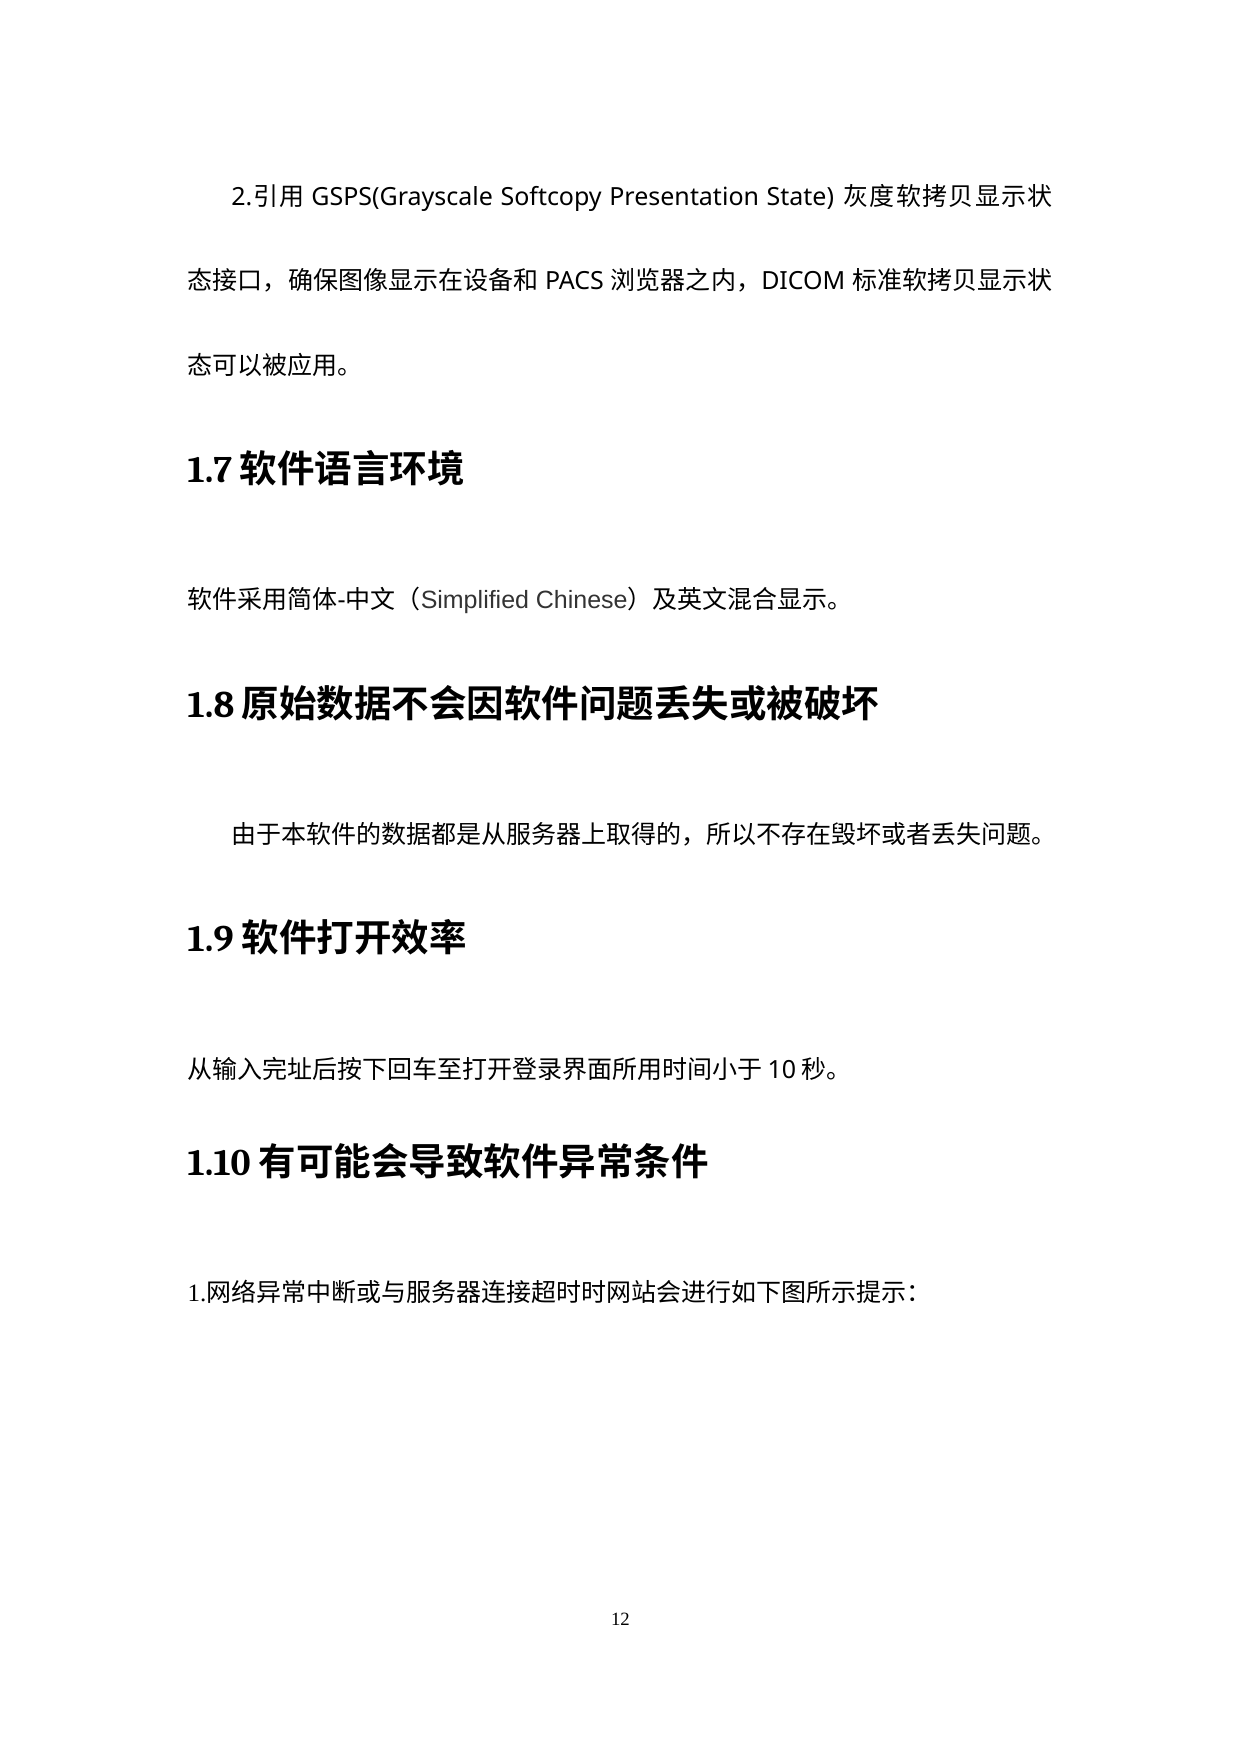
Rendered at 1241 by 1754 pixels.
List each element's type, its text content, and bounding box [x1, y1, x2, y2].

text 2.引用GSPS(Grayscale Softcopy Presentation State) 灰度软拷贝显示状态接口，确保图像显示在设备和 PACS 浏览器之内，DICOM 标准软拷贝显示状态可以被应用。 [187, 162, 1053, 396]
subtitle 1.7软件语言环境 [187, 434, 1053, 499]
text 1.网络异常中断或与服务器连接超时时网站会进行如下图所示提示： [187, 1258, 1053, 1323]
subtitle 1.9 软件打开效率 [187, 903, 1053, 968]
text 从输入完址后按下回车至打开登录界面所用时间小于10秒。 [187, 1035, 1053, 1100]
subtitle 1.10 有可能会导致软件异常条件 [187, 1127, 1053, 1192]
text 由于本软件的数据都是从服务器上取得的，所以不存在毁坏或者丢失问题。 [187, 800, 1053, 865]
subtitle 1.8原始数据不会因软件问题丢失或被破坏 [187, 668, 1053, 733]
text 软件采用简体-中文（Simplified Chinese）及英文混合显示。 [187, 566, 1053, 631]
